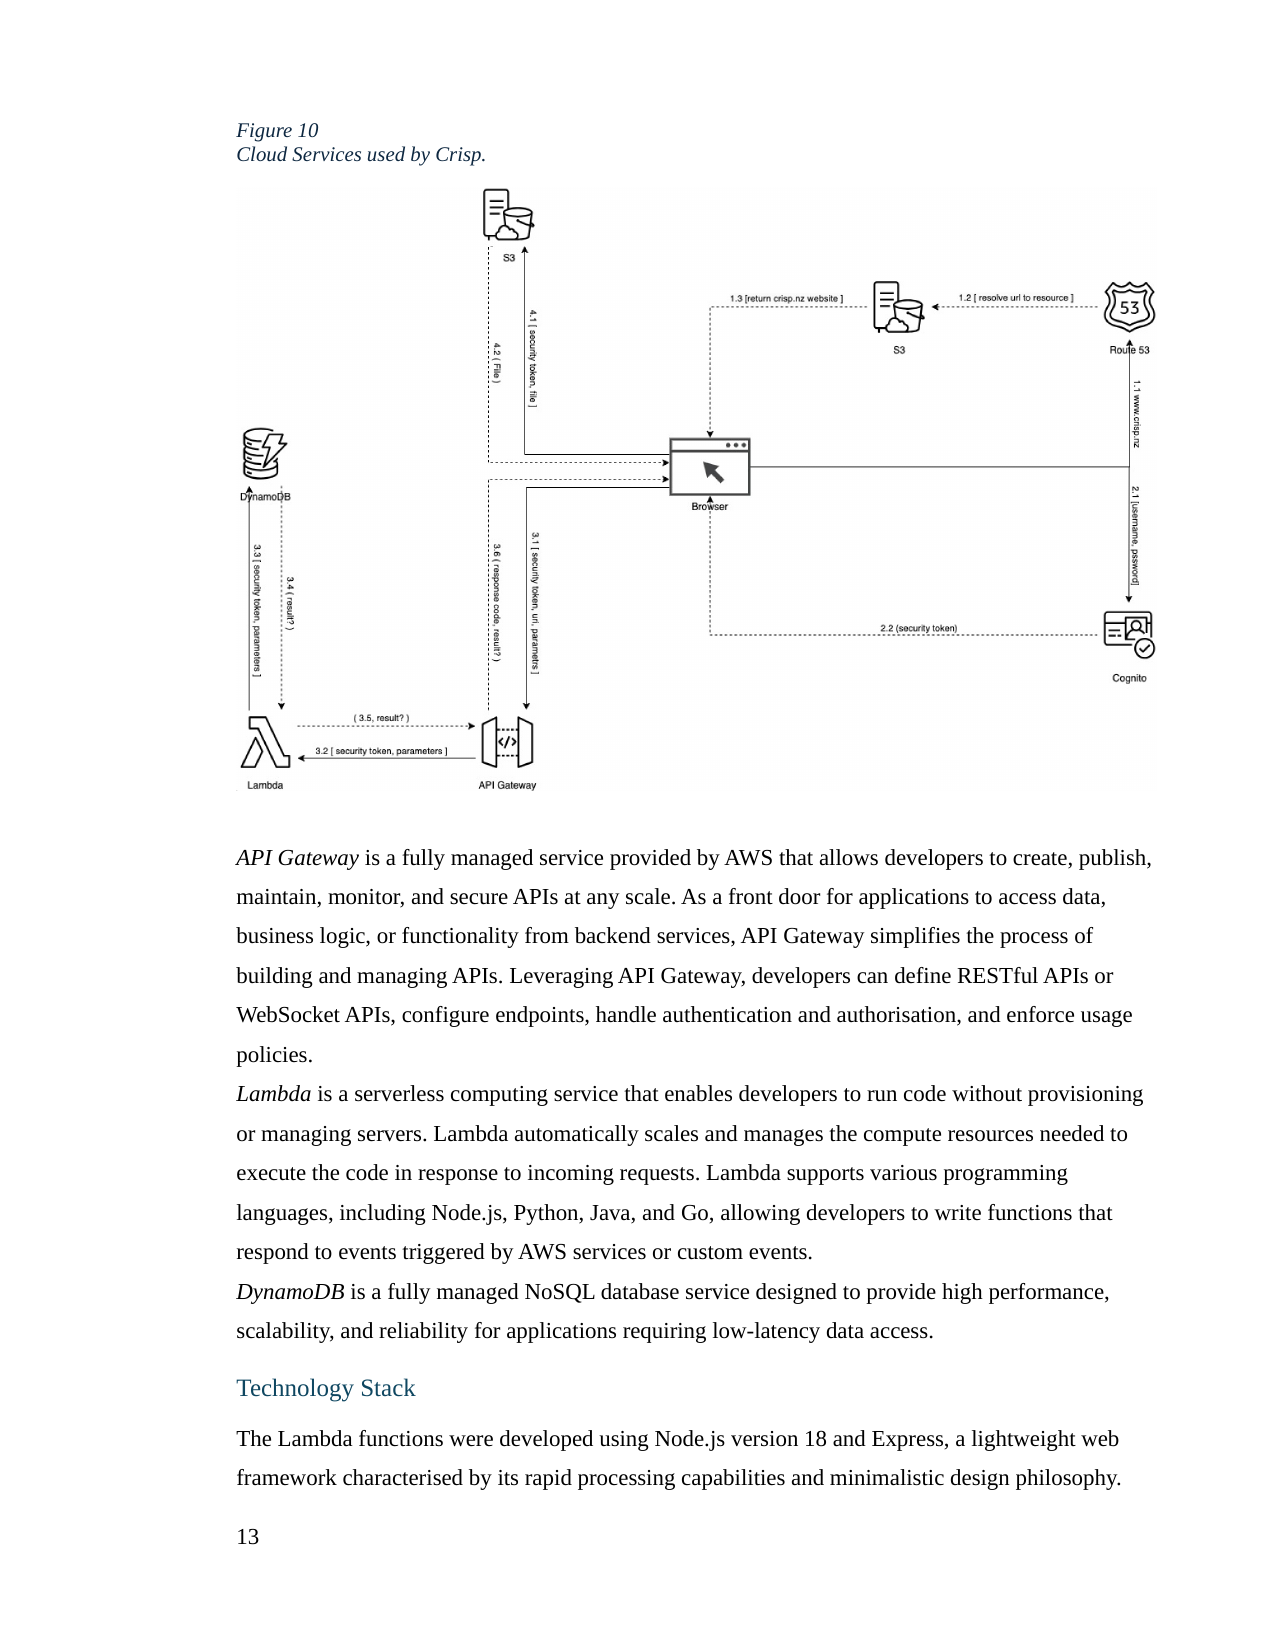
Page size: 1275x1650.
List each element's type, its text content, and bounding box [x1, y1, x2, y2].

text DynamoDB is a fully managed NoSQL database service designed to provide high performance, scalability, and reliability for applications requiring low-latency data access. [236, 1278, 1157, 1344]
subtitle Technology Stack [236, 1373, 1157, 1402]
text Lambda is a serverless computing service that enables developers to run code without provisioning or managing servers. Lambda automatically scales and manages the compute resources needed to execute the code in response to incoming requests. Lambda supports various programming languages, including Node.js, Python, Java, and Go, allowing developers to write functions that respond to events triggered by AWS services or custom events. [236, 1080, 1157, 1265]
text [236, 1425, 1157, 1491]
picture [236, 187, 1157, 791]
text API Gateway is a fully managed service provided by AWS that allows developers to create, publish, maintain, monitor, and secure APIs at any scale. As a front door for applications to access data, business logic, or functionality from backend services, API Gateway simplifies the process of building and managing APIs. Leveraging API Gateway, developers can define RESTful APIs or WebSocket APIs, configure endpoints, handle authentication and authorisation, and enforce usage policies. [236, 843, 1157, 1067]
text Figure 10 Cloud Services used by Crisp. [236, 118, 1157, 166]
